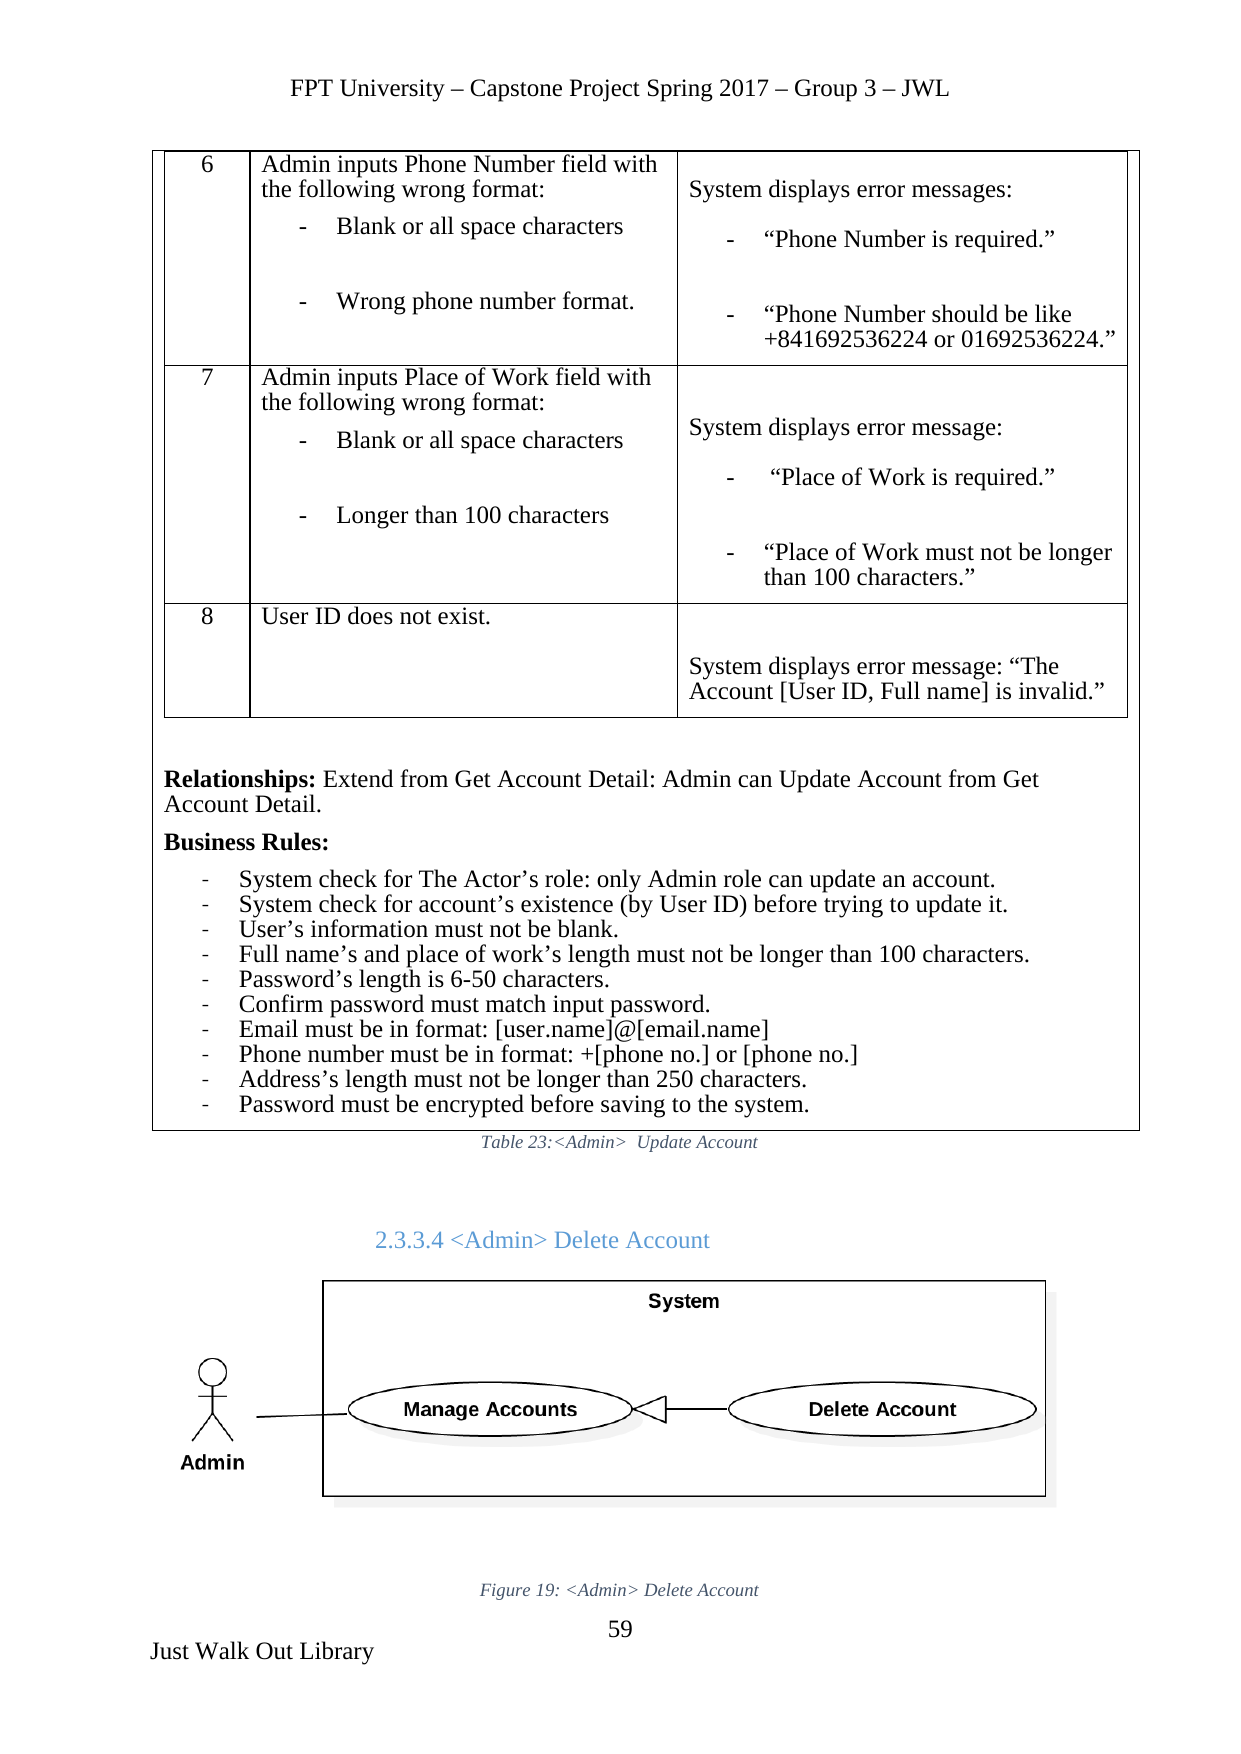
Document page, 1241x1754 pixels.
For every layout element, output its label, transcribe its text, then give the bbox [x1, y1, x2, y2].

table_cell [153, 151, 1139, 1130]
text Table 23:<Admin> Update Account [150, 1131, 1090, 1153]
subtitle <Admin> Delete Account [375, 1225, 1090, 1254]
text Figure 19: <Admin> Delete Account [150, 1579, 1090, 1600]
picture [150, 1255, 1091, 1561]
